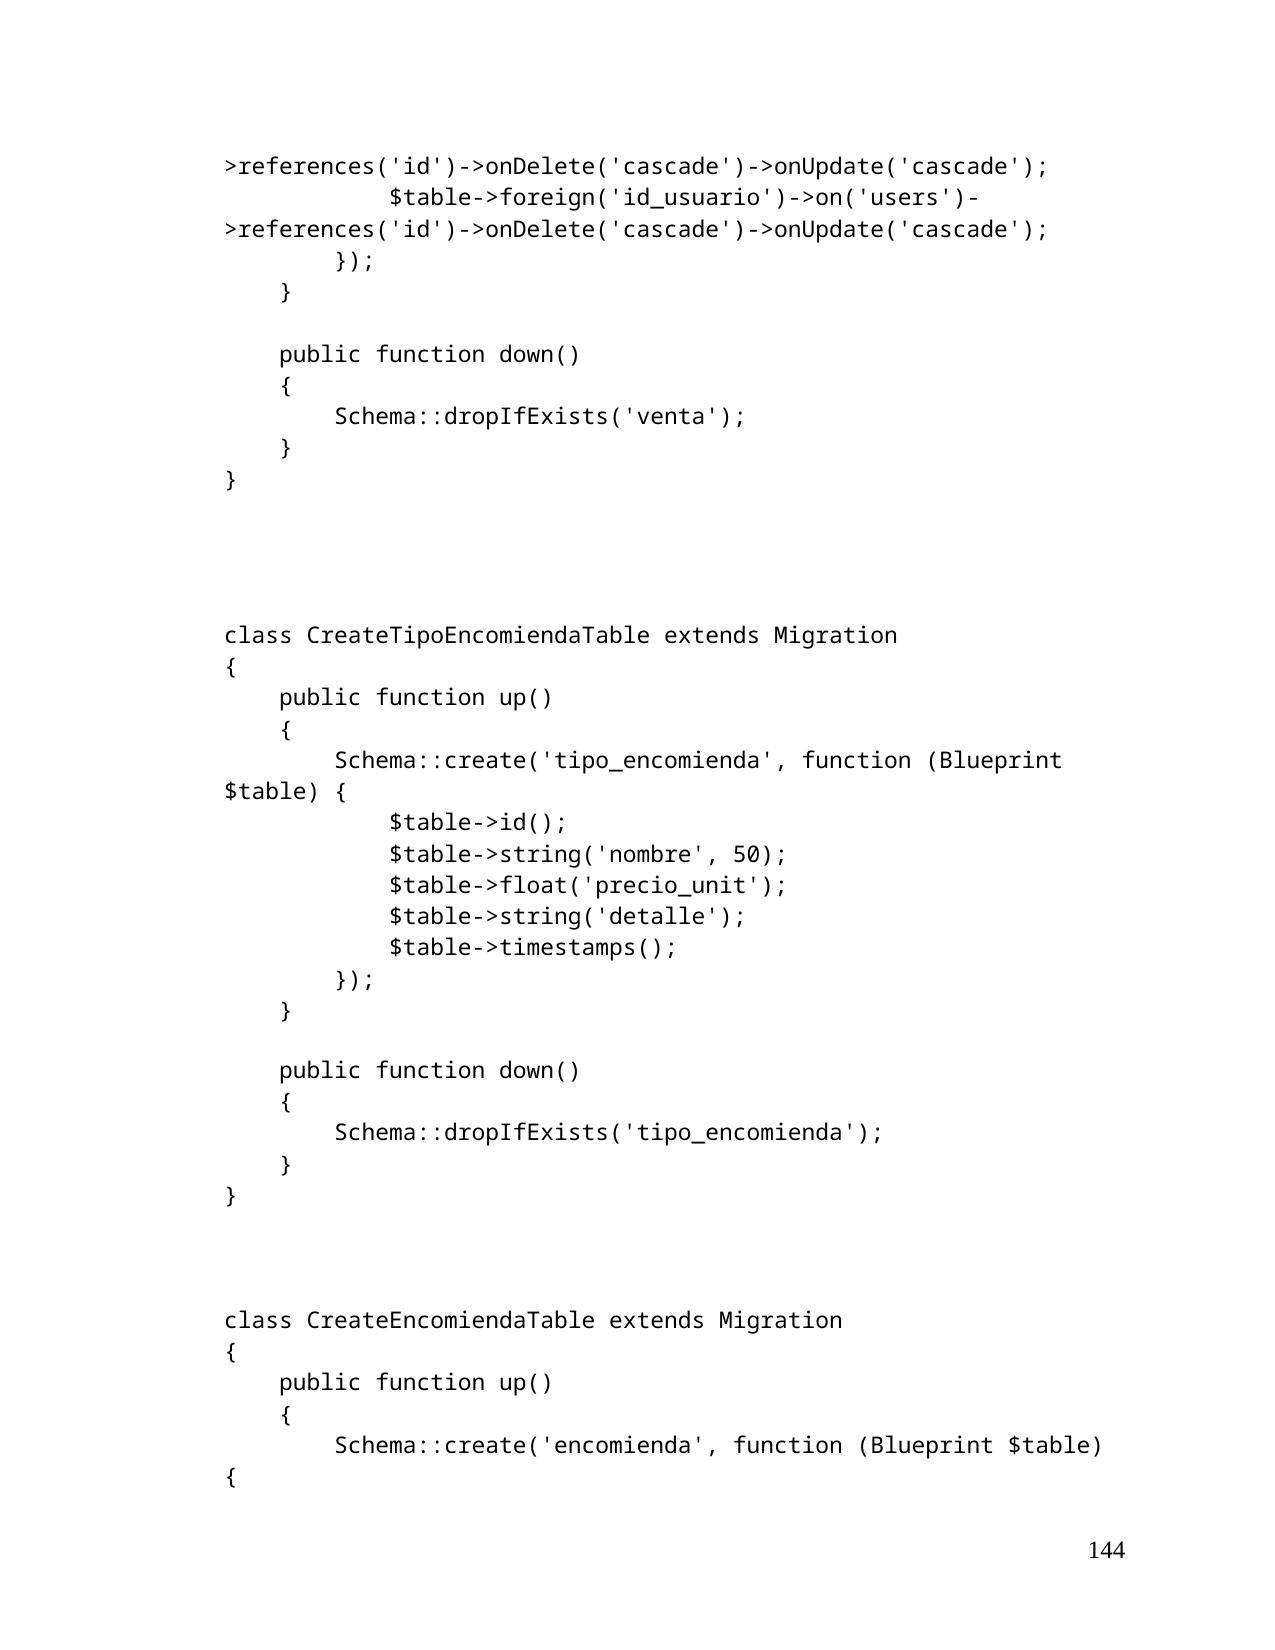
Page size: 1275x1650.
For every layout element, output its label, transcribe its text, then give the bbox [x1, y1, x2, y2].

text } [224, 462, 1125, 494]
text public function down() [224, 337, 1125, 369]
text } [224, 994, 1125, 1025]
text $table->foreign('id_usuario')->on('users')->references('id')->onDelete('cascade')->onUpdate('cascade'); [224, 181, 1125, 244]
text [224, 150, 1125, 181]
text class CreateEncomiendaTable extends Migration [224, 1304, 1125, 1335]
text }); [224, 244, 1125, 275]
text Schema::dropIfExists('tipo_encomienda'); [224, 1116, 1125, 1147]
text { [224, 650, 1125, 681]
text { [224, 1397, 1125, 1429]
text } [224, 1147, 1125, 1179]
text class CreateTipoEncomiendaTable extends Migration [224, 619, 1125, 650]
text { [224, 1335, 1125, 1366]
text } [224, 275, 1125, 306]
text $table->float('precio_unit'); [224, 869, 1125, 900]
text Schema::dropIfExists('venta'); [224, 400, 1125, 431]
text public function down() [224, 1054, 1125, 1085]
text public function up() [224, 1366, 1125, 1397]
text { [224, 369, 1125, 400]
text public function up() [224, 681, 1125, 712]
text { [224, 1085, 1125, 1116]
text Schema::create('encomienda', function (Blueprint $table) { [224, 1429, 1125, 1491]
text { [224, 712, 1125, 744]
text } [224, 1179, 1125, 1210]
text $table->string('detalle'); [224, 900, 1125, 931]
text Schema::create('tipo_encomienda', function (Blueprint $table) { [224, 744, 1125, 806]
text }); [224, 962, 1125, 994]
text $table->id(); [224, 806, 1125, 837]
text $table->string('nombre', 50); [224, 837, 1125, 869]
text } [224, 431, 1125, 462]
text $table->timestamps(); [224, 931, 1125, 962]
